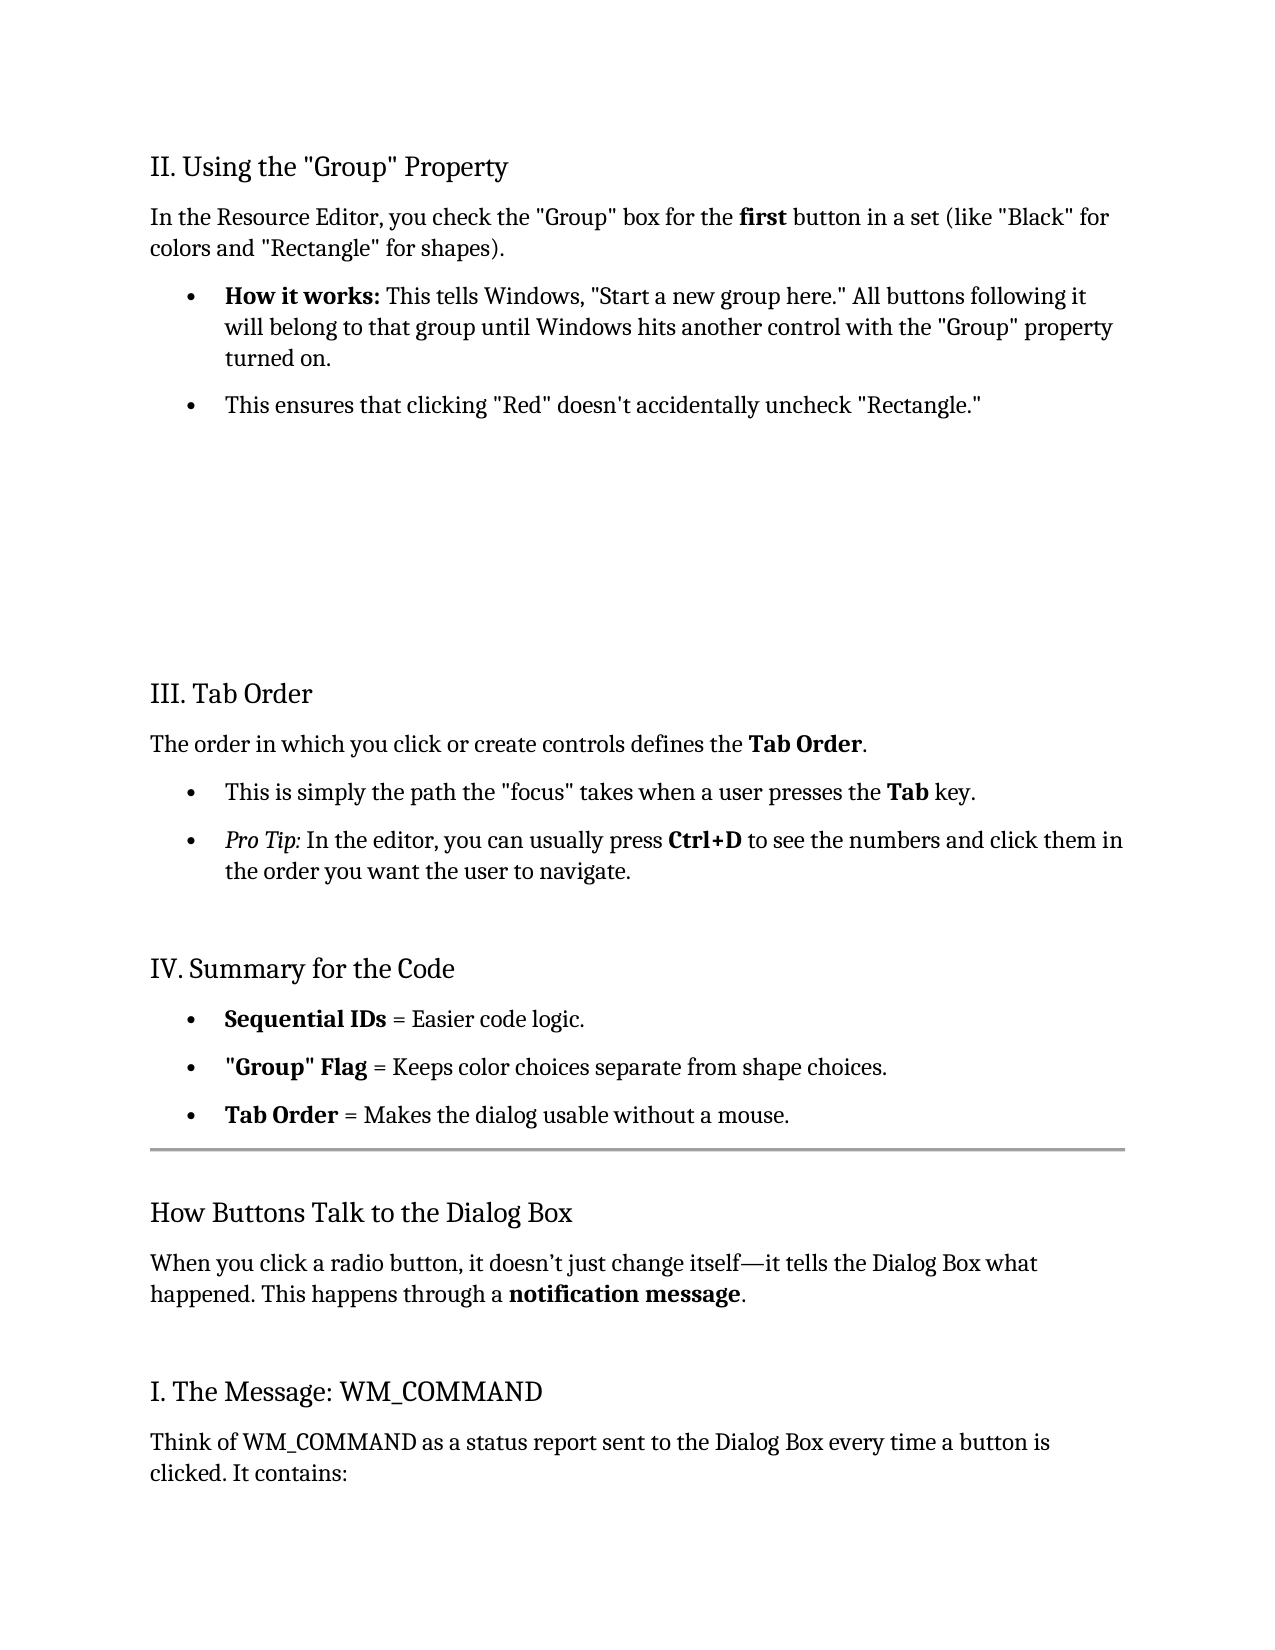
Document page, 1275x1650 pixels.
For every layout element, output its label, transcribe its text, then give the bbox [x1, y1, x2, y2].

list Pro Tip: In the editor, you can usually press Ctrl+D to see the numbers and click them in the order you want the user to navigate. [187, 826, 1125, 886]
text I. The Message: WM_COMMAND [150, 1375, 1125, 1409]
text Think of WM_COMMAND as a status report sent to the Dialog Box every time a button is clicked. It contains: [150, 1428, 1125, 1488]
text IV. Summary for the Code [150, 952, 1125, 986]
text The order in which you click or create controls defines the Tab Order. [150, 730, 1125, 759]
text In the Resource Editor, you check the "Group" box for the first button in a set (like "Black" for colors and "Rectangle" for shapes). [150, 203, 1125, 263]
text II. Using the "Group" Property [150, 150, 1125, 183]
list How it works: This tells Windows, "Start a new group here." All buttons following it will belong to that group until Windows hits another control with the "Group" property turned on. [187, 282, 1125, 372]
list "Group" Flag = Keeps color choices separate from shape choices. [187, 1053, 1125, 1082]
list This is simply the path the "focus" takes when a user presses the Tab key. [187, 778, 1125, 807]
text III. Tab Order [150, 678, 1125, 711]
list Sequential IDs = Easier code logic. [187, 1005, 1125, 1034]
list This ensures that clicking "Red" doesn't accidentally uncheck "Rectangle." [187, 391, 1125, 420]
text When you click a radio button, it doesn’t just change itself—it tells the Dialog Box what happened. This happens through a notification message. [150, 1249, 1125, 1308]
list Tab Order = Makes the dialog usable without a mouse. [187, 1101, 1125, 1129]
text How Buttons Talk to the Dialog Box [150, 1196, 1125, 1229]
